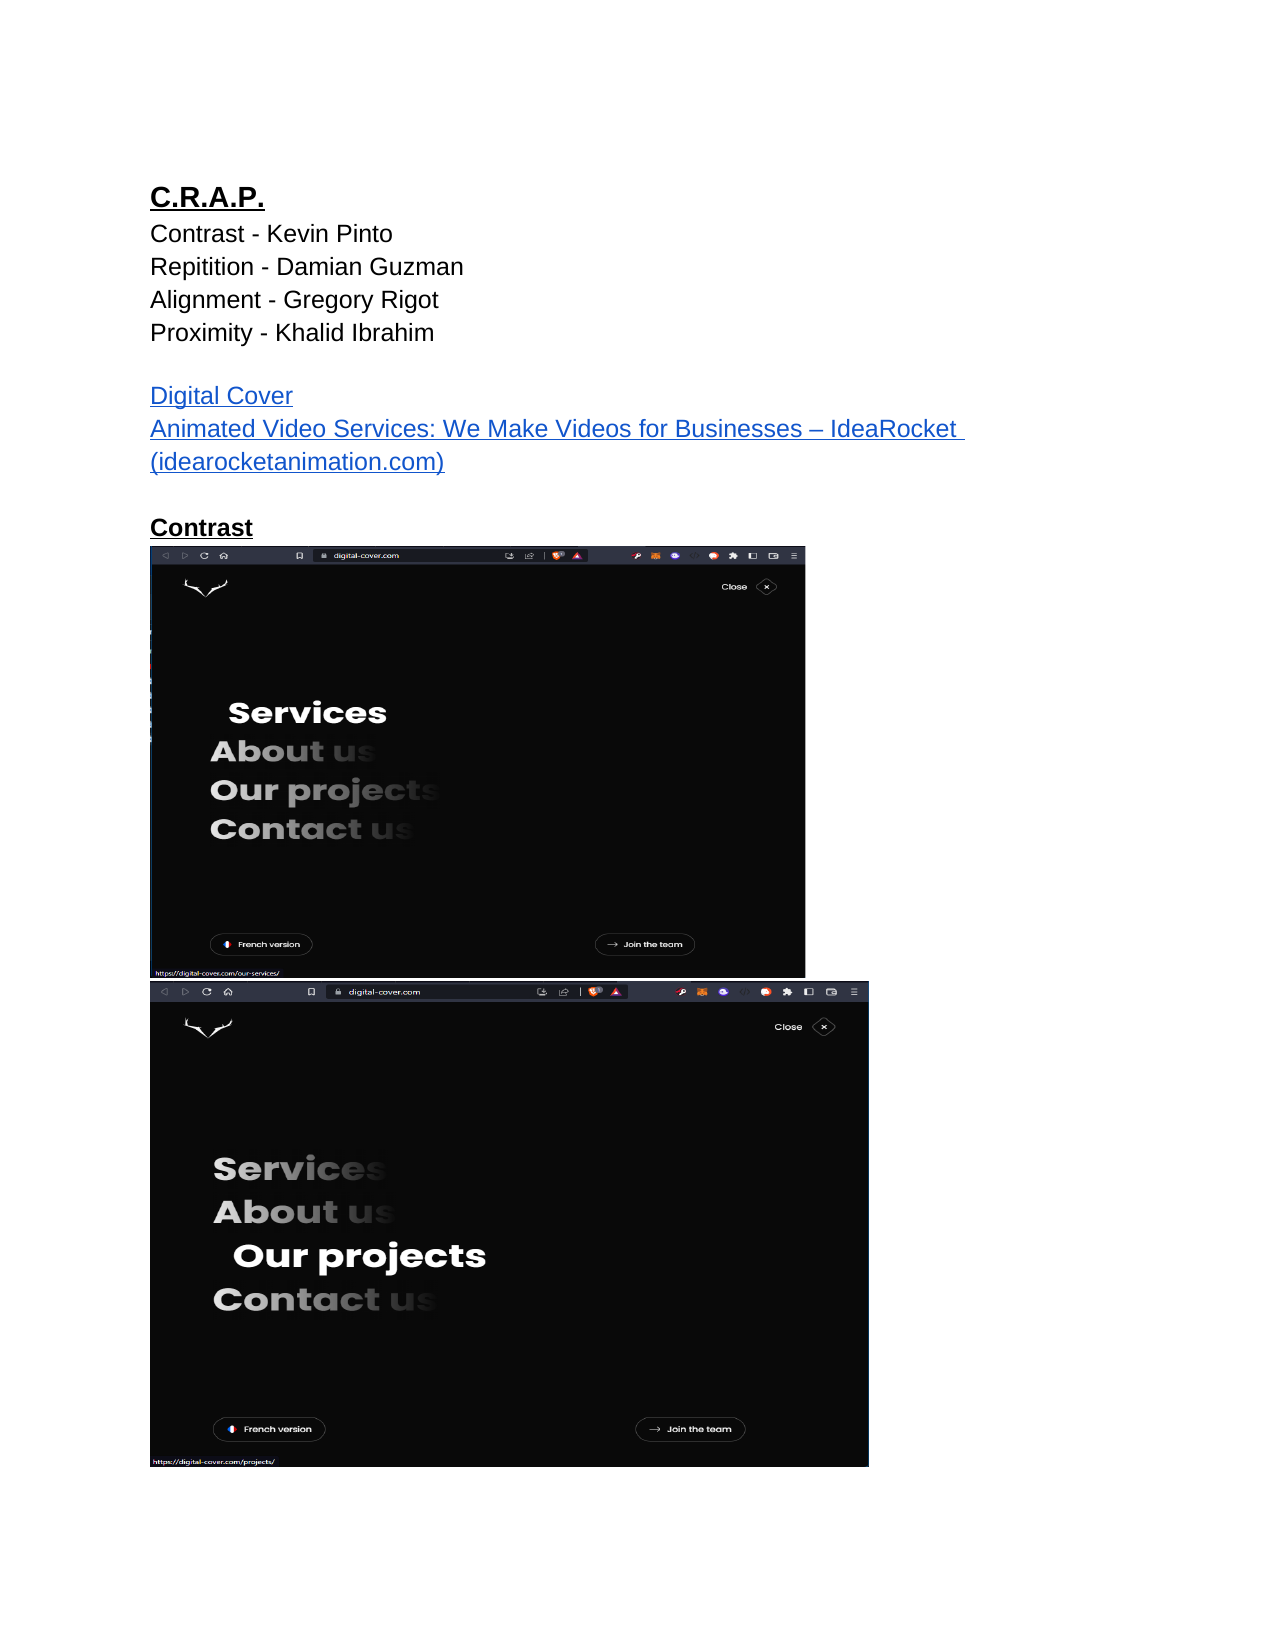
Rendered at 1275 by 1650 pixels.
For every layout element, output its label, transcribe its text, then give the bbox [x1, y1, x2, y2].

text Digital Cover [150, 381, 1125, 410]
text Repitition - Damian Guzman [150, 252, 1125, 281]
picture [150, 546, 806, 978]
text Contrast [150, 513, 1125, 542]
text Proximity - Khalid Ibrahim [150, 318, 1125, 347]
picture [150, 981, 869, 1467]
text C.R.A.P. [150, 180, 1125, 214]
text Alignment - Gregory Rigot [150, 285, 1125, 313]
text Contrast - Kevin Pinto [150, 219, 1125, 247]
text Animated Video Services: We Make Videos for Businesses – IdeaRocket (idearocketanimation.com) [150, 414, 1125, 476]
